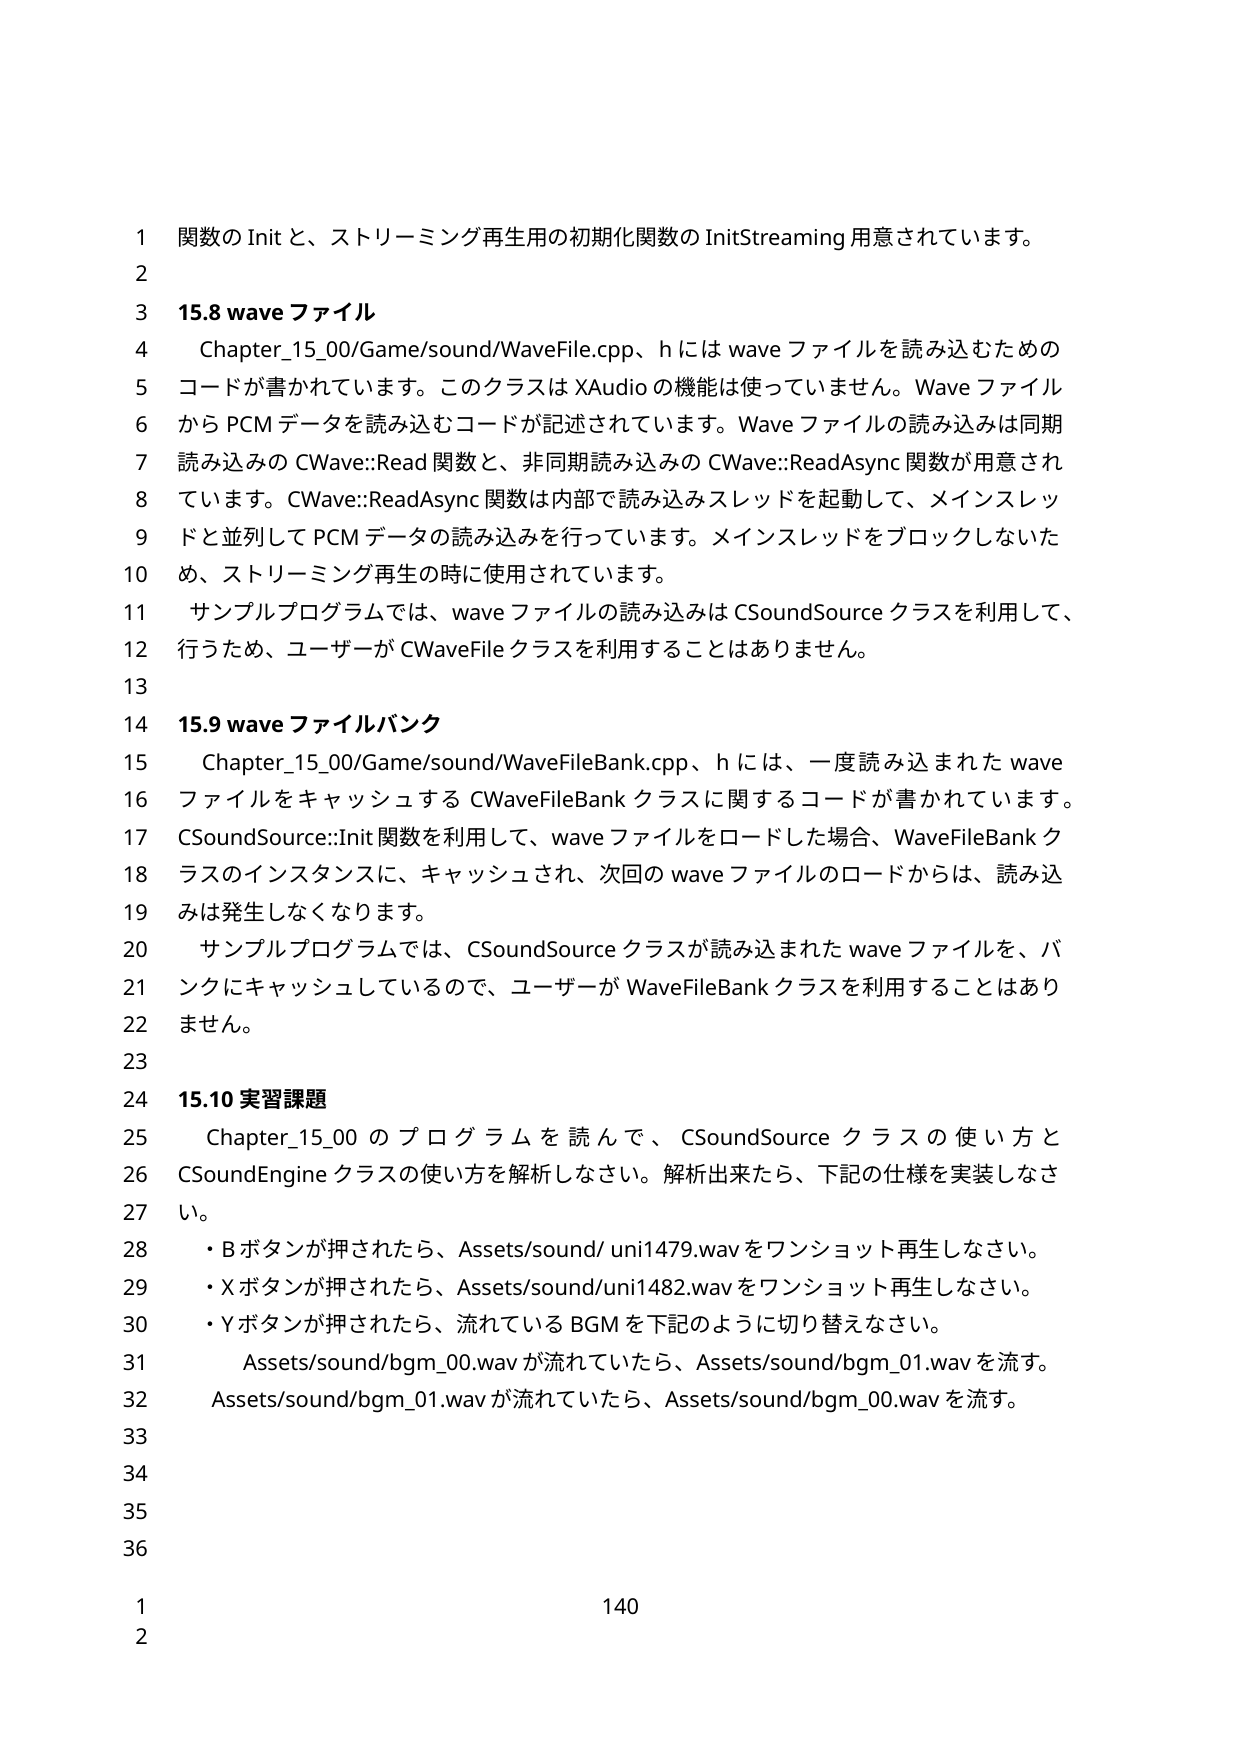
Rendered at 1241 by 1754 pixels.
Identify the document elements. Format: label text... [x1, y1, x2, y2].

text Chapter_15_00のプログラムを読んで、CSoundSourceクラスの使い方とCSoundEngineクラスの使い方を解析しなさい。解析出来たら、下記の仕様を実装しなさい。 [177, 1117, 1063, 1229]
text ・Yボタンが押されたら、流れているBGMを下記のように切り替えなさい。 [177, 1304, 1063, 1342]
subtitle 15.8 waveファイル [177, 292, 1063, 329]
text Assets/sound/bgm_00.wavが流れていたら、Assets/sound/bgm_01.wavを流す。 [177, 1342, 1063, 1379]
text サンプルプログラムでは、waveファイルの読み込みはCSoundSourceクラスを利用して、行うため、ユーザーがCWaveFileクラスを利用することはありません。 [177, 592, 1063, 667]
text ・Xボタンが押されたら、Assets/sound/uni1482.wavをワンショット再生しなさい。 [177, 1267, 1063, 1304]
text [177, 217, 1063, 254]
subtitle 15.10 実習課題 [177, 1079, 1063, 1117]
text サンプルプログラムでは、CSoundSourceクラスが読み込まれたwaveファイルを、バンクにキャッシュしているので、ユーザーがWaveFileBankクラスを利用することはありません。 [177, 929, 1063, 1042]
subtitle 15.9 waveファイルバンク [177, 704, 1063, 742]
text ・Bボタンが押されたら、Assets/sound/ uni1479.wavをワンショット再生しなさい。 [177, 1229, 1063, 1267]
text Chapter_15_00/Game/sound/WaveFileBank.cpp、hには、一度読み込まれたwaveファイルをキャッシュするCWaveFileBankクラスに関するコードが書かれています。CSoundSource::Init関数を利用して、waveファイルをロードした場合、WaveFileBankクラスのインスタンスに、キャッシュされ、次回のwaveファイルのロードからは、読み込みは発生しなくなります。 [177, 742, 1063, 929]
text Assets/sound/bgm_01.wavが流れていたら、Assets/sound/bgm_00.wavを流す。 [177, 1379, 1063, 1417]
text Chapter_15_00/Game/sound/WaveFile.cpp、hにはwaveファイルを読み込むためのコードが書かれています。このクラスはXAudioの機能は使っていません。WaveファイルからPCMデータを読み込むコードが記述されています。Waveファイルの読み込みは同期読み込みのCWave::Read関数と、非同期読み込みのCWave::ReadAsync関数が用意されています。CWave::ReadAsync関数は内部で読み込みスレッドを起動して、メインスレッドと並列してPCMデータの読み込みを行っています。メインスレッドをブロックしないため、ストリーミング再生の時に使用されています。 [177, 329, 1063, 592]
